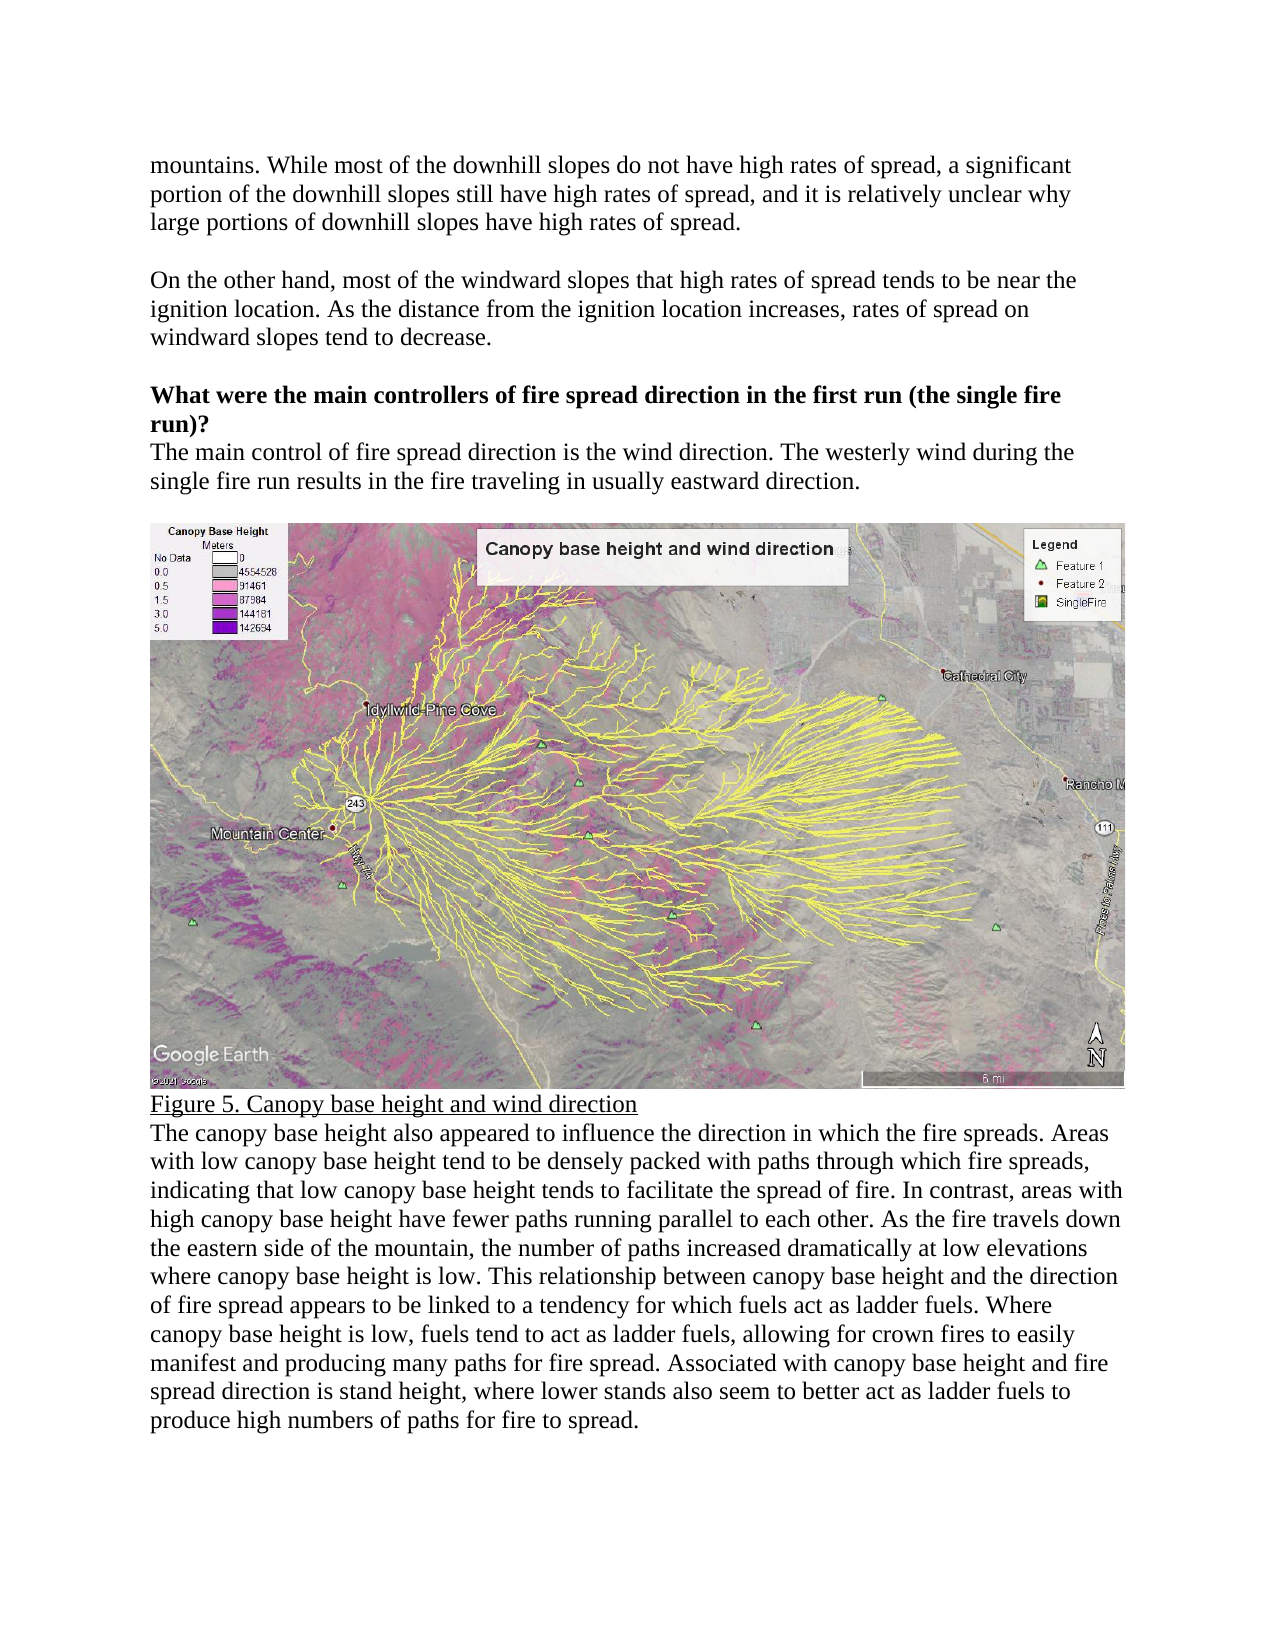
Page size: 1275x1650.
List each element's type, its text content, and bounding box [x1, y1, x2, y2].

text What were the main controllers of fire spread direction in the first run (the single fire run)? [150, 380, 1125, 437]
text On the other hand, most of the windward slopes that high rates of spread tends to be near the ignition location. As the distance from the ignition location increases, rates of spread on windward slopes tend to decrease. [150, 265, 1125, 351]
text Figure 5. Canopy base height and wind direction [150, 1089, 1125, 1118]
text The main control of fire spread direction is the wind direction. The westerly wind during the single fire run results in the fire traveling in usually eastward direction. [150, 437, 1125, 495]
picture [150, 523, 1125, 1089]
text The canopy base height also appeared to influence the direction in which the fire spreads. Areas with low canopy base height tend to be densely packed with paths through which fire spreads, indicating that low canopy base height tends to facilitate the spread of fire. In contrast, areas with high canopy base height have fewer paths running parallel to each other. As the fire travels down the eastern side of the mountain, the number of paths increased dramatically at low elevations where canopy base height is low. This relationship between canopy base height and the direction of fire spread appears to be linked to a tendency for which fuels act as ladder fuels. Where canopy base height is low, fuels tend to act as ladder fuels, allowing for crown fires to easily manifest and producing many paths for fire spread. Associated with canopy base height and fire spread direction is stand height, where lower stands also seem to better act as ladder fuels to produce high numbers of paths for fire to spread. [150, 1118, 1125, 1434]
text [150, 150, 1125, 236]
